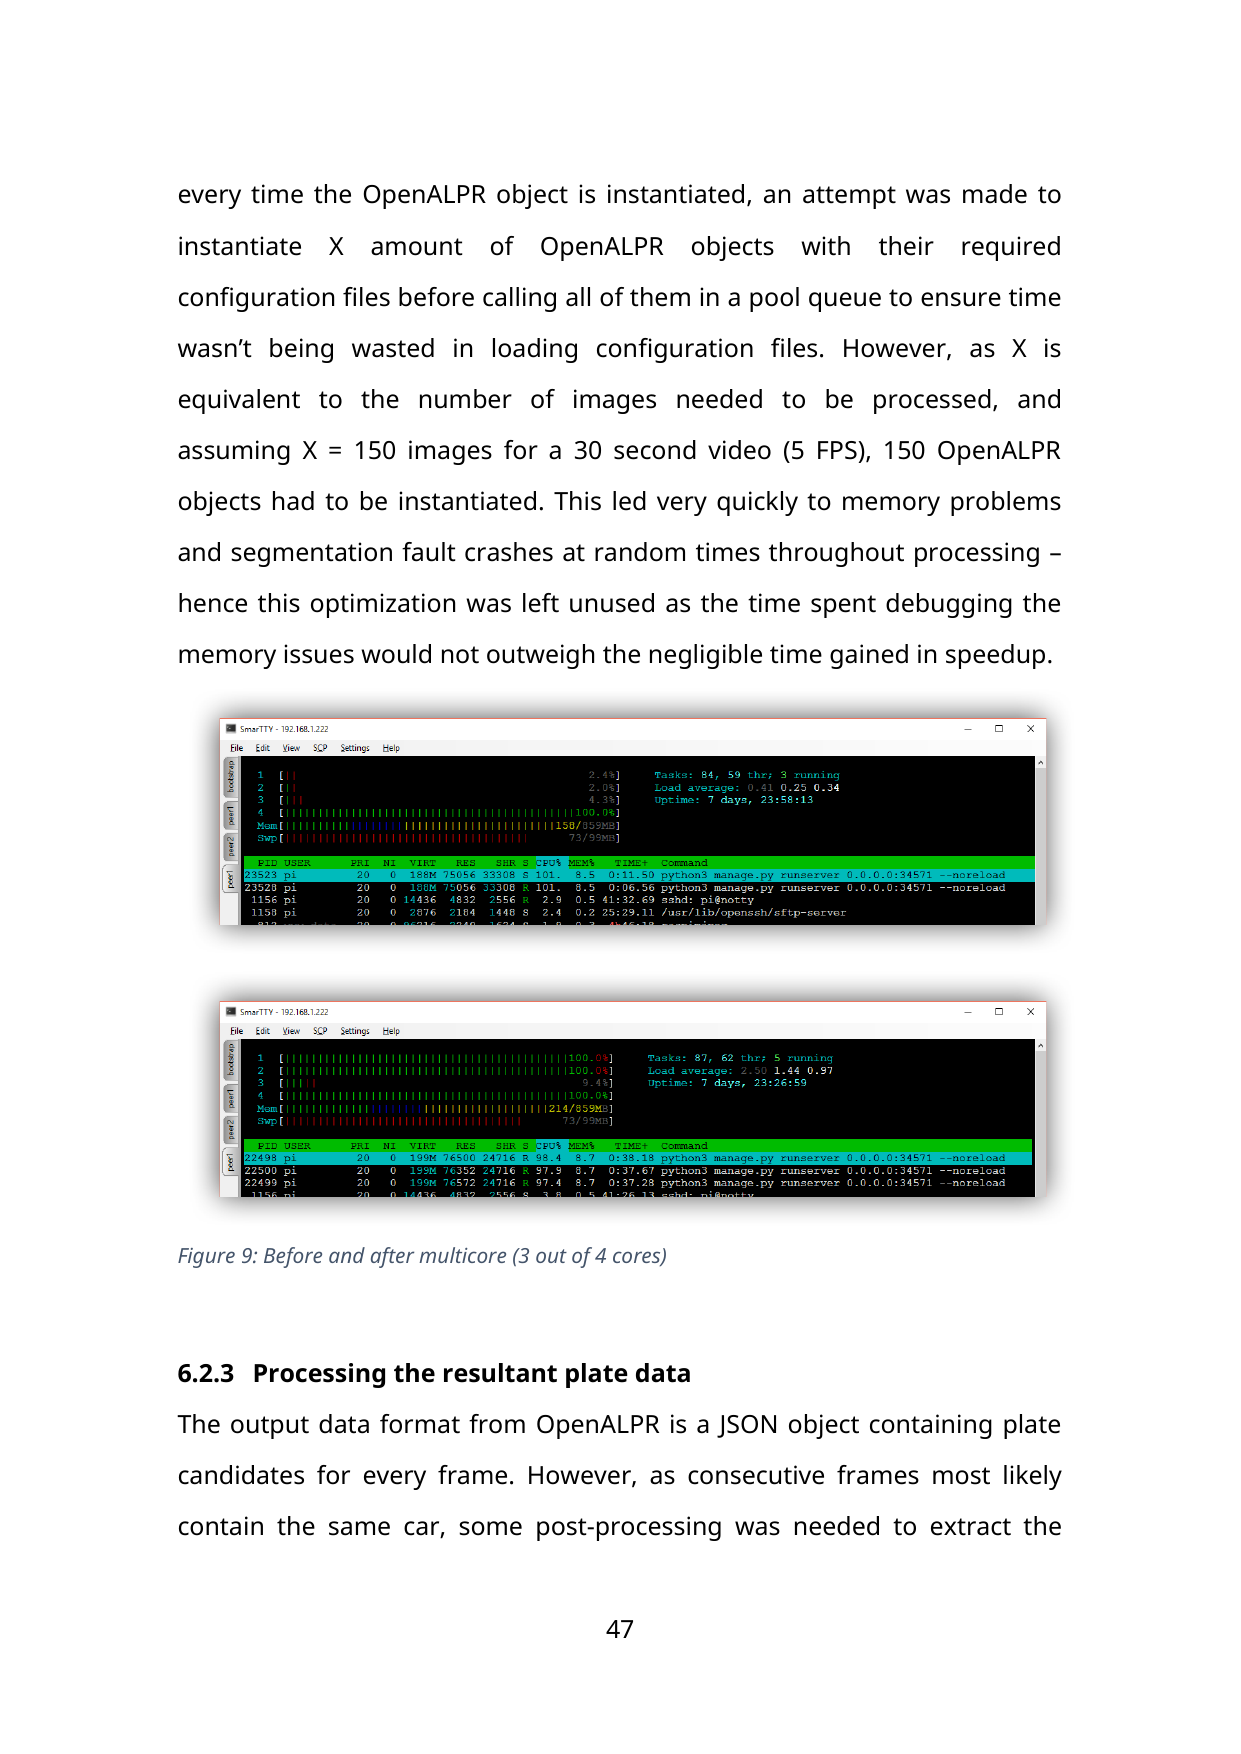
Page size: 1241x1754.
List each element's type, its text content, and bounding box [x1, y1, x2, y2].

table_cell [177, 971, 1063, 1241]
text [177, 1407, 1063, 1543]
subtitle Processing the resultant plate data [177, 1356, 1063, 1390]
picture [219, 1001, 1047, 1197]
picture [219, 718, 1047, 925]
table_header [177, 688, 1063, 971]
text Figure 9: Before and after multicore (3 out of 4 cores) [177, 1241, 1063, 1270]
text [177, 177, 1063, 671]
